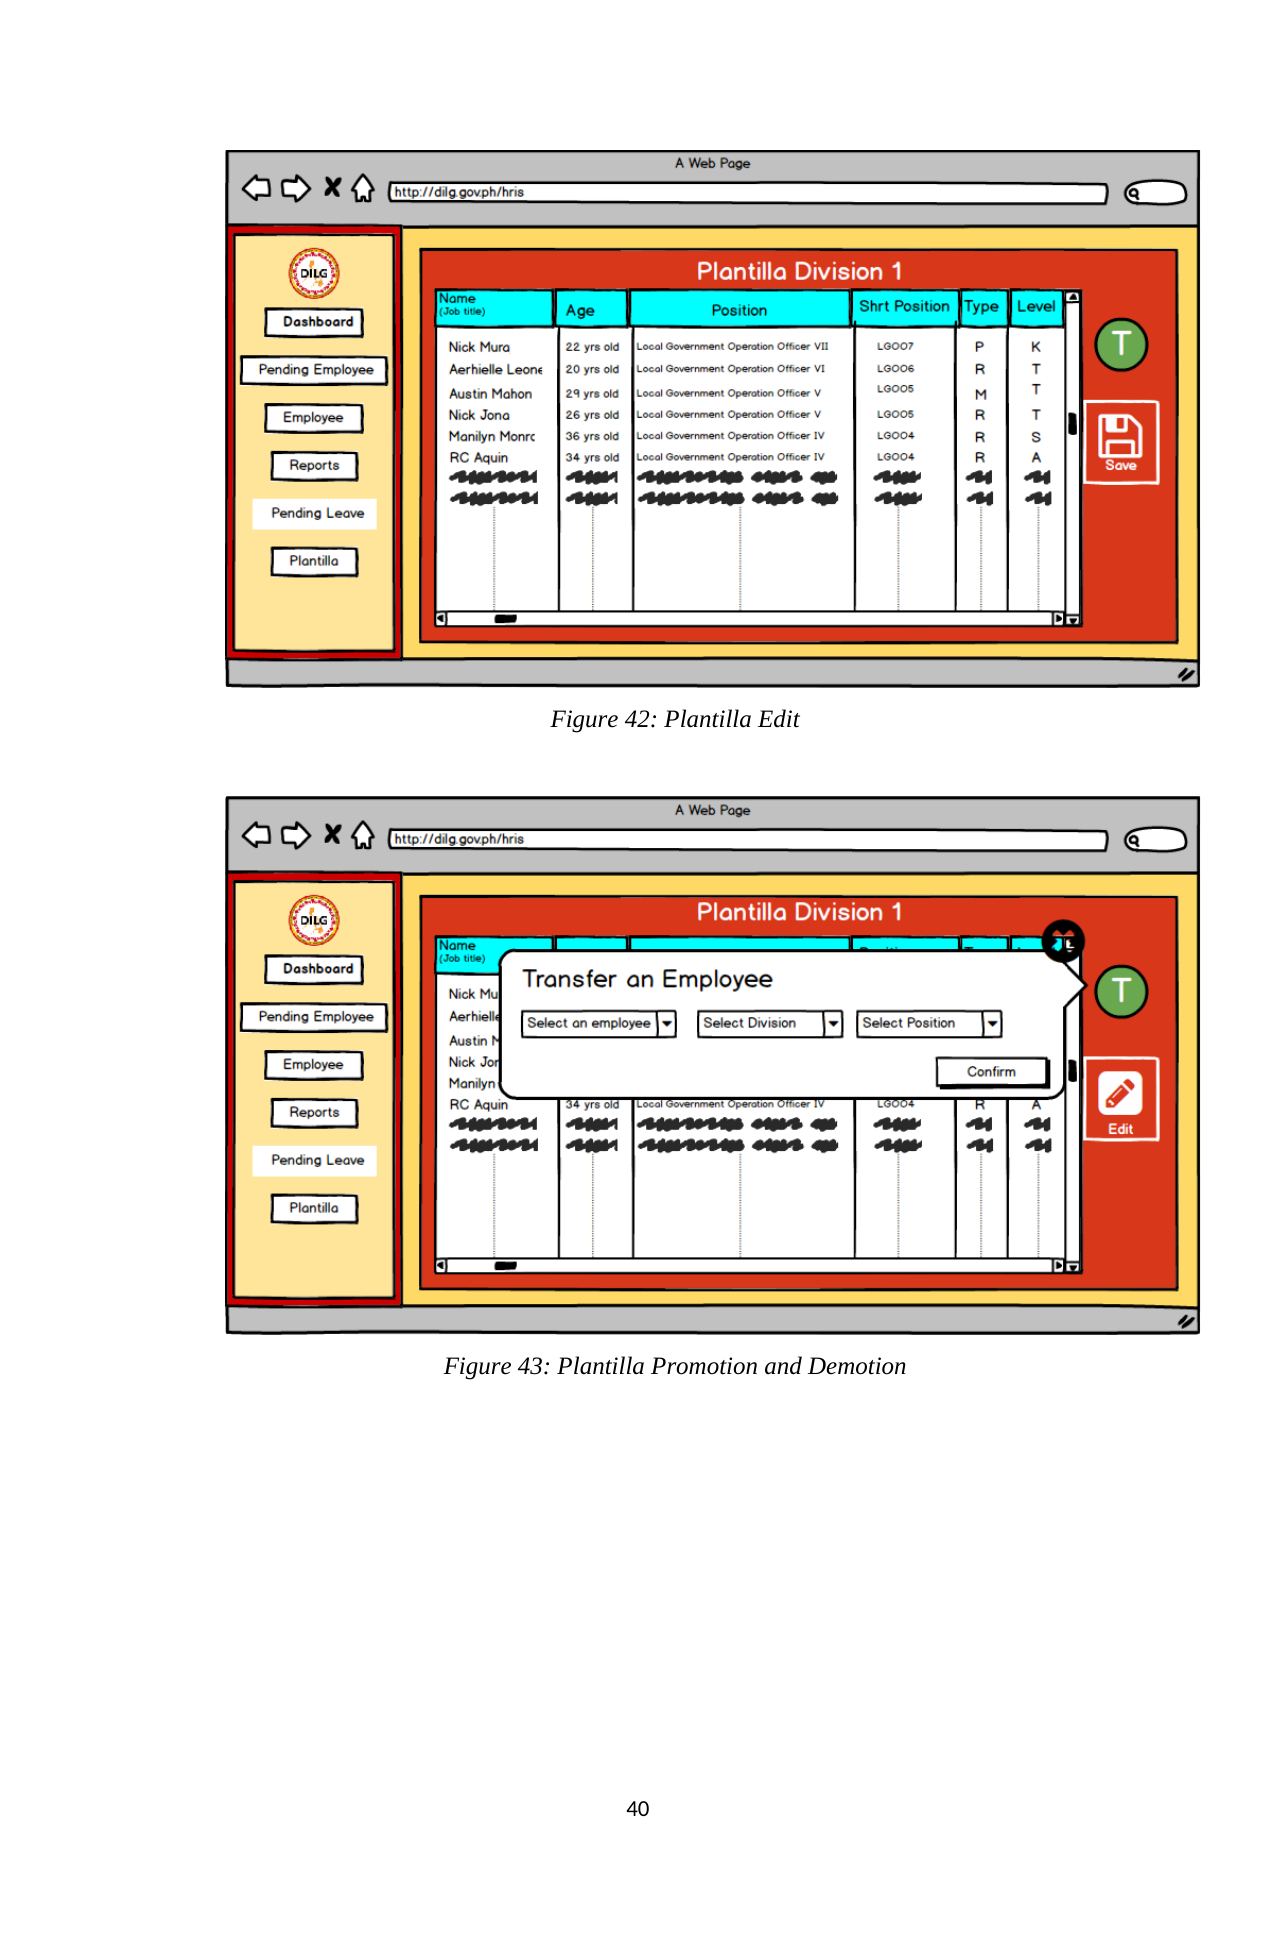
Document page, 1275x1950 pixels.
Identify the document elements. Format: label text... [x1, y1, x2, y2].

text Figure 42: Plantilla Edit [225, 704, 1125, 733]
text Figure 43: Plantilla Promotion and Demotion [225, 1351, 1125, 1380]
picture [225, 796, 1200, 1335]
picture [225, 150, 1200, 688]
